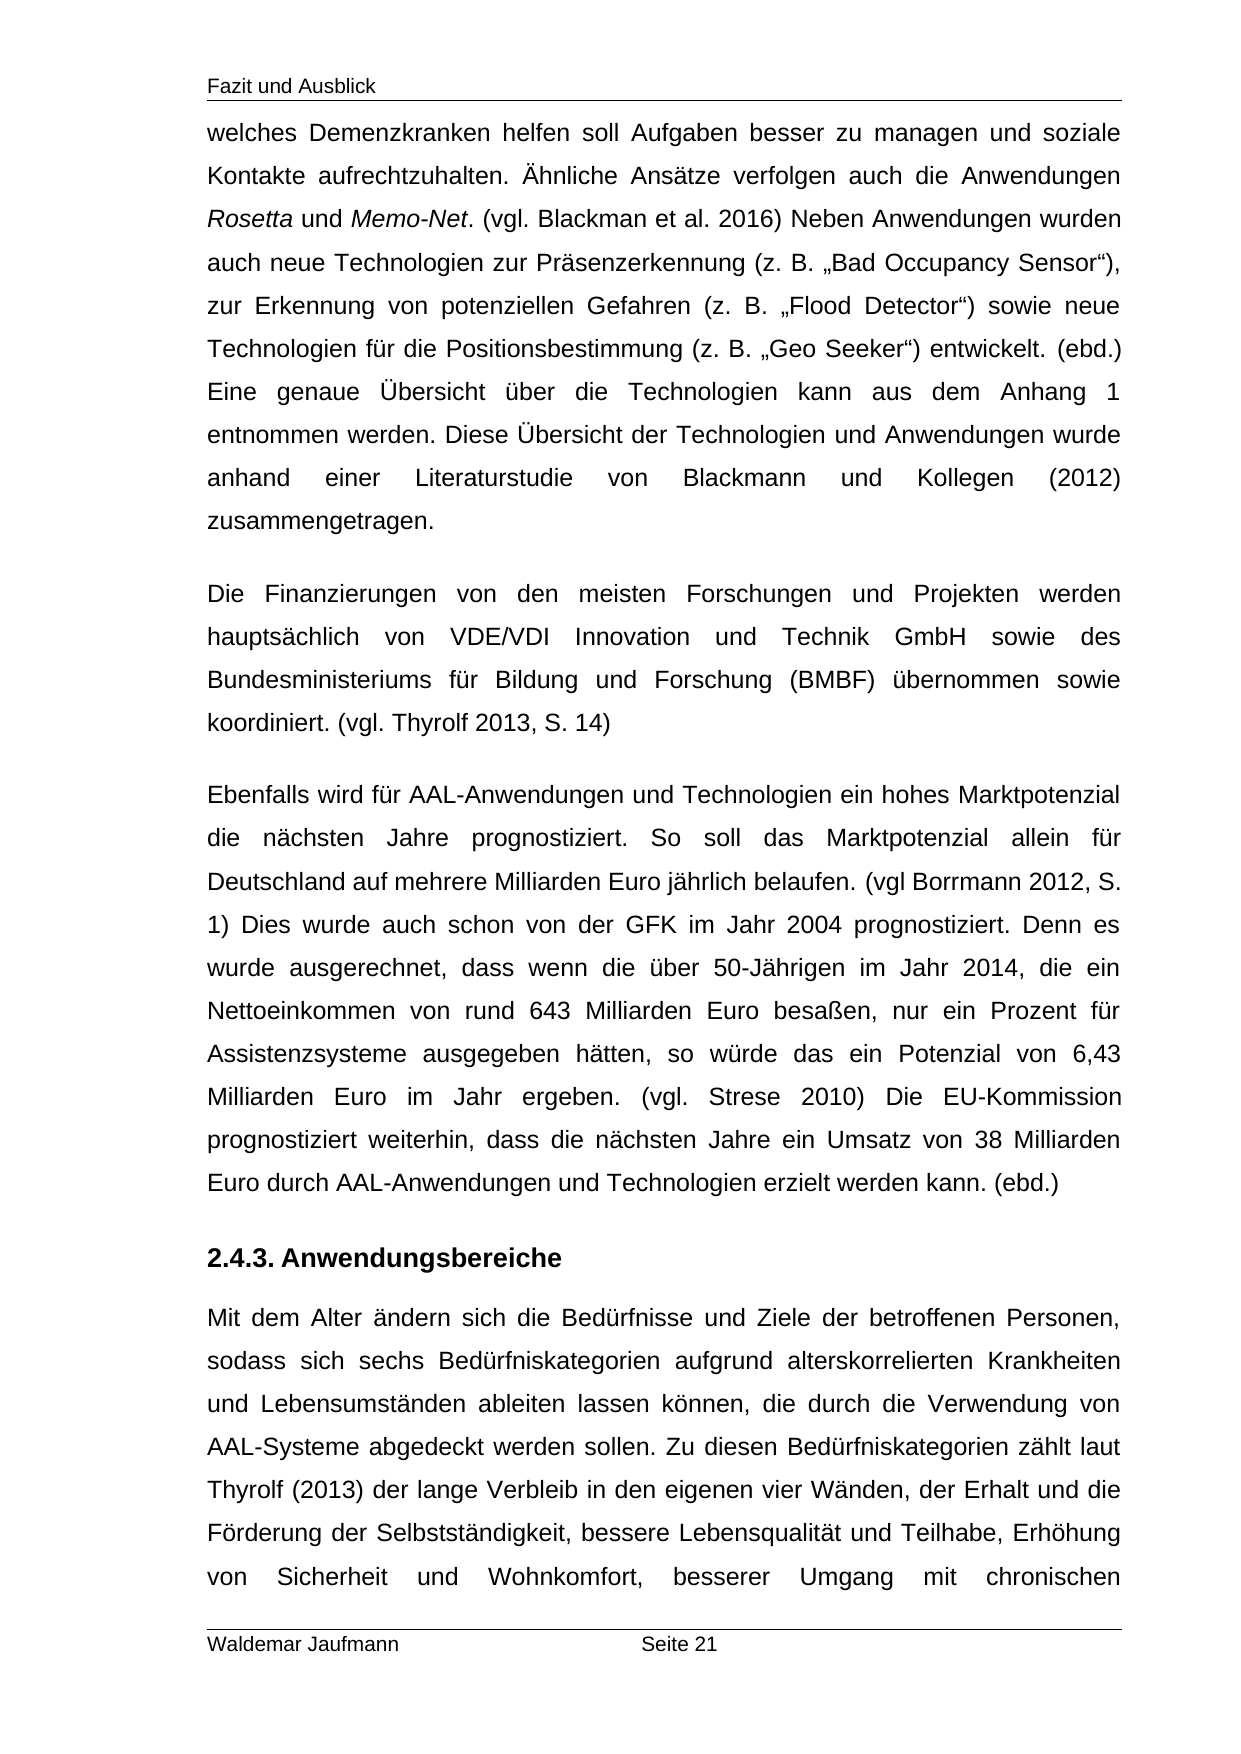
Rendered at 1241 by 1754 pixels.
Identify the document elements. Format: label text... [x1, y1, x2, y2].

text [207, 118, 1122, 535]
text Ebenfalls wird für AAL-Anwendungen und Technologien ein hohes Marktpotenzial die nächsten Jahre prognostiziert. So soll das Marktpotenzial allein für Deutschland auf mehrere Milliarden Euro jährlich belaufen. (vgl Borrmann 2012, S. 1) Dies wurde auch schon von der GFK im Jahr 2004 prognostiziert. Denn es wurde ausgerechnet, dass wenn die über 50-Jährigen im Jahr 2014, die ein Nettoeinkommen von rund 643 Milliarden Euro besaßen, nur ein Prozent für Assistenzsysteme ausgegeben hätten, so würde das ein Potenzial von 6,43 Milliarden Euro im Jahr ergeben. (vgl. Strese 2010) Die EU-Kommission prognostiziert weiterhin, dass die nächsten Jahre ein Umsatz von 38 Milliarden Euro durch AAL-Anwendungen und Technologien erzielt werden kann. (ebd.) [207, 780, 1122, 1197]
subtitle Anwendungsbereiche [207, 1241, 1122, 1274]
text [207, 1303, 1122, 1590]
text Die Finanzierungen von den meisten Forschungen und Projekten werden hauptsächlich von VDE/VDI Innovation und Technik GmbH sowie des Bundesministeriums für Bildung und Forschung (BMBF) übernommen sowie koordiniert. (vgl. Thyrolf 2013, S. 14) [207, 578, 1122, 737]
